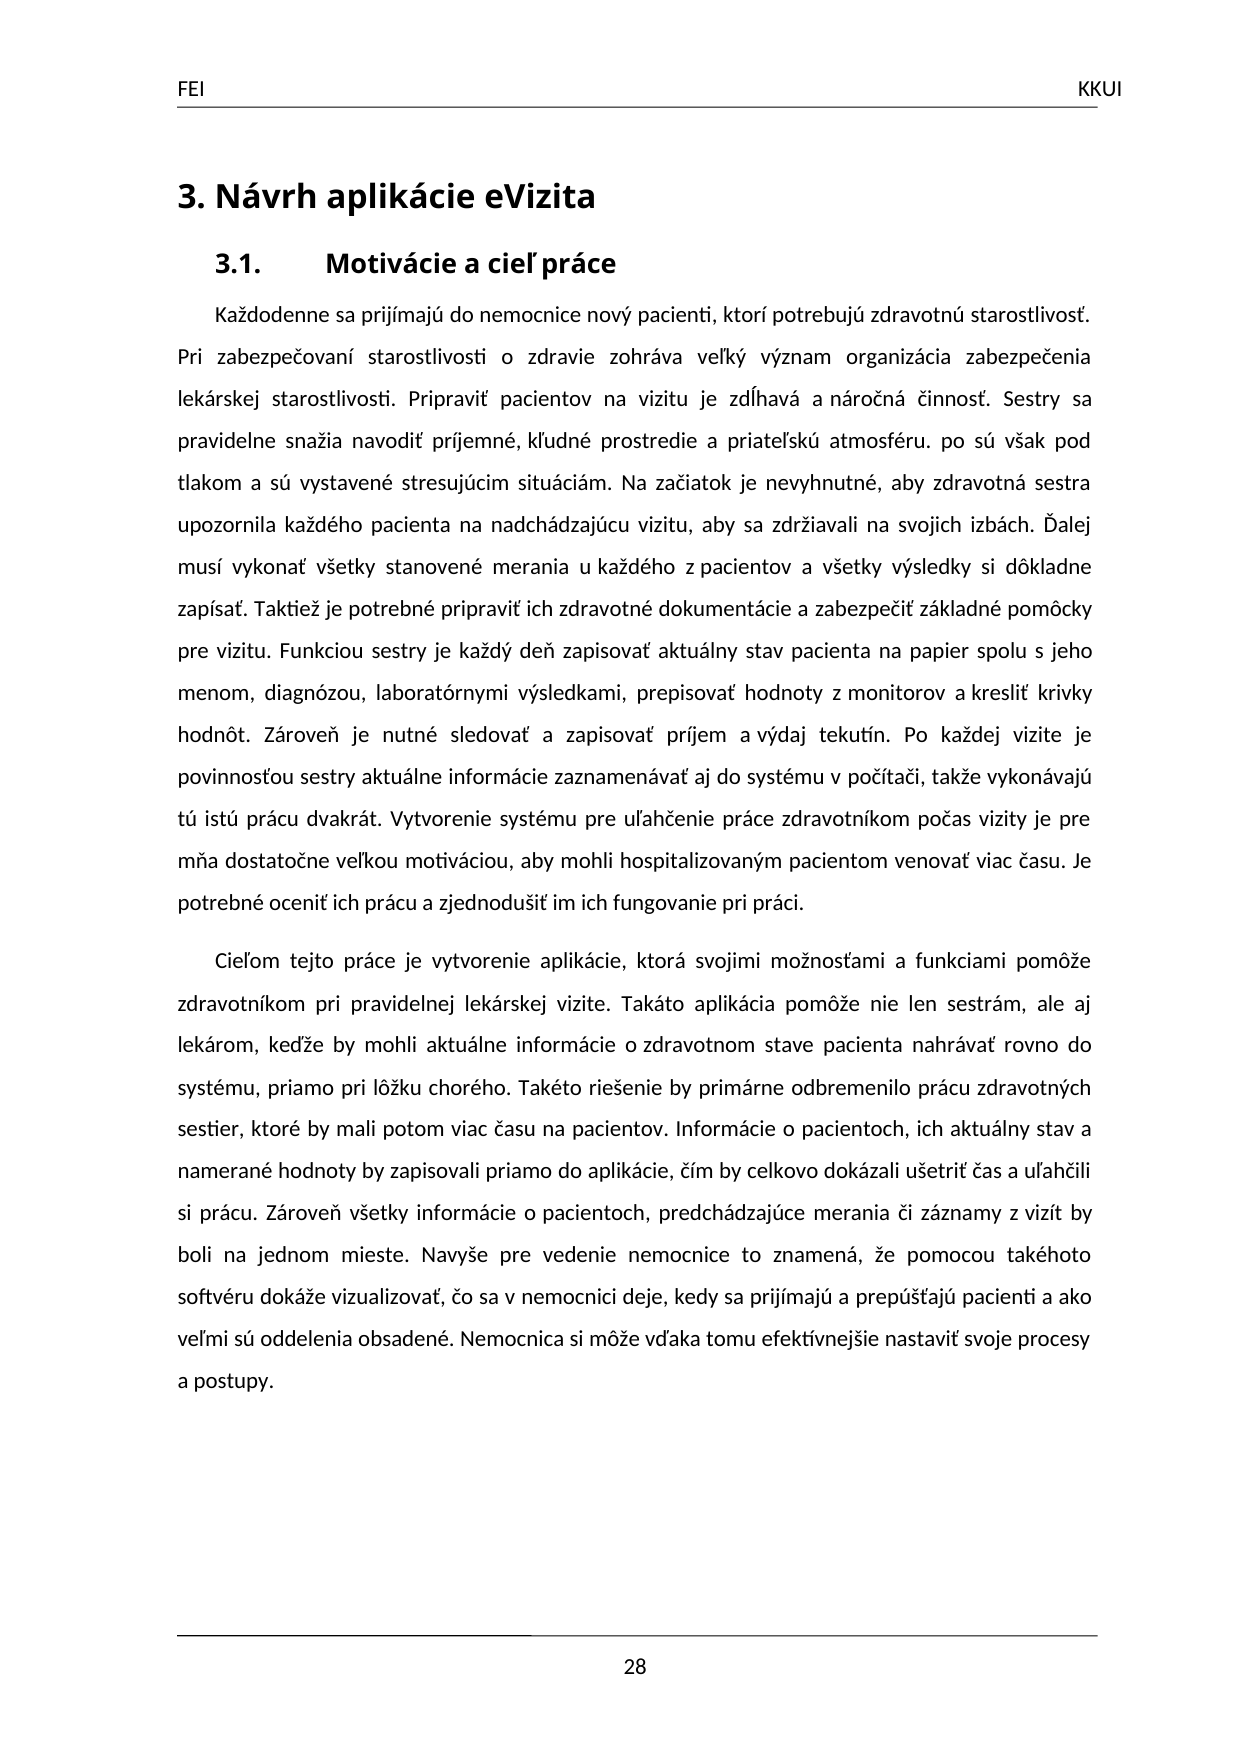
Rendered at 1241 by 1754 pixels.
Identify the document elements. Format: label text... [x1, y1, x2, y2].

text Návrh aplikácie eVizita [177, 173, 1092, 218]
text Každodenne sa prijímajú do nemocnice nový pacienti, ktorí potrebujú zdravotnú starostlivosť. Pri zabezpečovaní starostlivosti o zdravie zohráva veľký význam organizácia zabezpečenia lekárskej starostlivosti. Pripraviť pacientov na vizitu je zdĺhavá a náročná činnosť. Sestry sa pravidelne snažia navodiť príjemné, kľudné prostredie a priateľskú atmosféru. po sú však pod tlakom a sú vystavené stresujúcim situáciám. Na začiatok je nevyhnutné, aby zdravotná sestra upozornila každého pacienta na nadchádzajúcu vizitu, aby sa zdržiavali na svojich izbách. Ďalej musí vykonať všetky stanovené merania u každého z pacientov a všetky výsledky si dôkladne zapísať. Taktiež je potrebné pripraviť ich zdravotné dokumentácie a zabezpečiť základné pomôcky pre vizitu. Funkciou sestry je každý deň zapisovať aktuálny stav pacienta na papier spolu s jeho menom, diagnózou, laboratórnymi výsledkami, prepisovať hodnoty z monitorov a kresliť krivky hodnôt. Zároveň je nutné sledovať a zapisovať príjem a výdaj tekutín. Po každej vizite je povinnosťou sestry aktuálne informácie zaznamenávať aj do systému v počítači, takže vykonávajú tú istú prácu dvakrát. Vytvorenie systému pre uľahčenie práce zdravotníkom počas vizity je pre mňa dostatočne veľkou motiváciou, aby mohli hospitalizovaným pacientom venovať viac času. Je potrebné oceniť ich prácu a zjednodušiť im ich fungovanie pri práci. [177, 300, 1092, 916]
text Motivácie a cieľ práce [215, 245, 1092, 282]
text Cieľom tejto práce je vytvorenie aplikácie, ktorá svojimi možnosťami a funkciami pomôže zdravotníkom pri pravidelnej lekárskej vizite. Takáto aplikácia pomôže nie len sestrám, ale aj lekárom, keďže by mohli aktuálne informácie o zdravotnom stave pacienta nahrávať rovno do systému, priamo pri lôžku chorého. Takéto riešenie by primárne odbremenilo prácu zdravotných sestier, ktoré by mali potom viac času na pacientov. Informácie o pacientoch, ich aktuálny stav a namerané hodnoty by zapisovali priamo do aplikácie, čím by celkovo dokázali ušetriť čas a uľahčili si prácu. Zároveň všetky informácie o pacientoch, predchádzajúce merania či záznamy z vizít by boli na jednom mieste. Navyše pre vedenie nemocnice to znamená, že pomocou takéhoto softvéru dokáže vizualizovať, čo sa v nemocnici deje, kedy sa prijímajú a prepúšťajú pacienti a ako veľmi sú oddelenia obsadené. Nemocnica si môže vďaka tomu efektívnejšie nastaviť svoje procesy a postupy. [177, 947, 1092, 1394]
